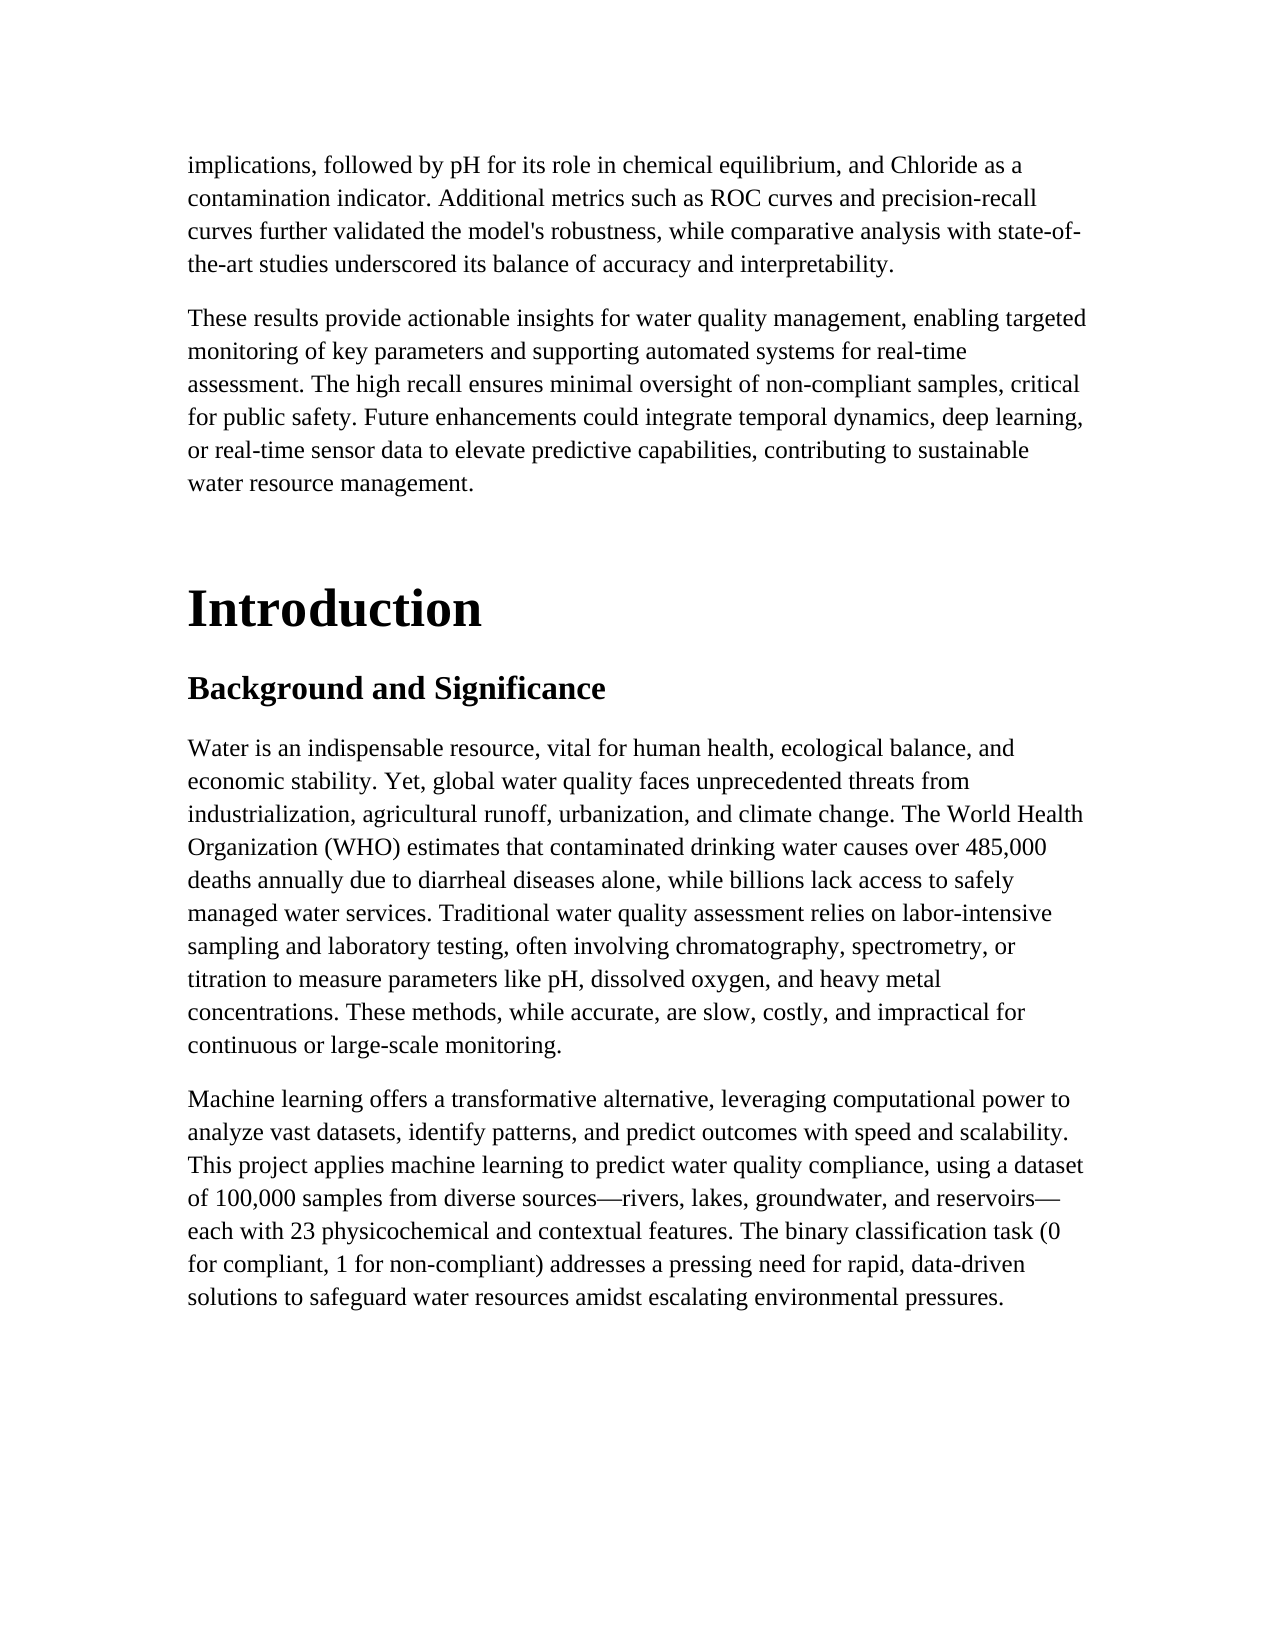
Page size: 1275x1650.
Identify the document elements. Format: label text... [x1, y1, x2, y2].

text These results provide actionable insights for water quality management, enabling targeted monitoring of key parameters and supporting automated systems for real-time assessment. The high recall ensures minimal oversight of non-compliant samples, critical for public safety. Future enhancements could integrate temporal dynamics, deep learning, or real-time sensor data to elevate predictive capabilities, contributing to sustainable water resource management. [187, 303, 1087, 497]
text Water is an indispensable resource, vital for human health, ecological balance, and economic stability. Yet, global water quality faces unprecedented threats from industrialization, agricultural runoff, urbanization, and climate change. The World Health Organization (WHO) estimates that contaminated drinking water causes over 485,000 deaths annually due to diarrheal diseases alone, while billions lack access to safely managed water services. Traditional water quality assessment relies on labor-intensive sampling and laboratory testing, often involving chromatography, spectrometry, or titration to measure parameters like pH, dissolved oxygen, and heavy metal concentrations. These methods, while accurate, are slow, costly, and impractical for continuous or large-scale monitoring. [187, 733, 1087, 1059]
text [187, 150, 1087, 278]
text Introduction [187, 576, 1087, 638]
text Machine learning offers a transformative alternative, leveraging computational power to analyze vast datasets, identify patterns, and predict outcomes with speed and scalability. This project applies machine learning to predict water quality compliance, using a dataset of 100,000 samples from diverse sources—rivers, lakes, groundwater, and reservoirs—each with 23 physicochemical and contextual features. The binary classification task (0 for compliant, 1 for non-compliant) addresses a pressing need for rapid, data-driven solutions to safeguard water resources amidst escalating environmental pressures. [187, 1084, 1087, 1311]
text Background and Significance [187, 668, 1087, 706]
